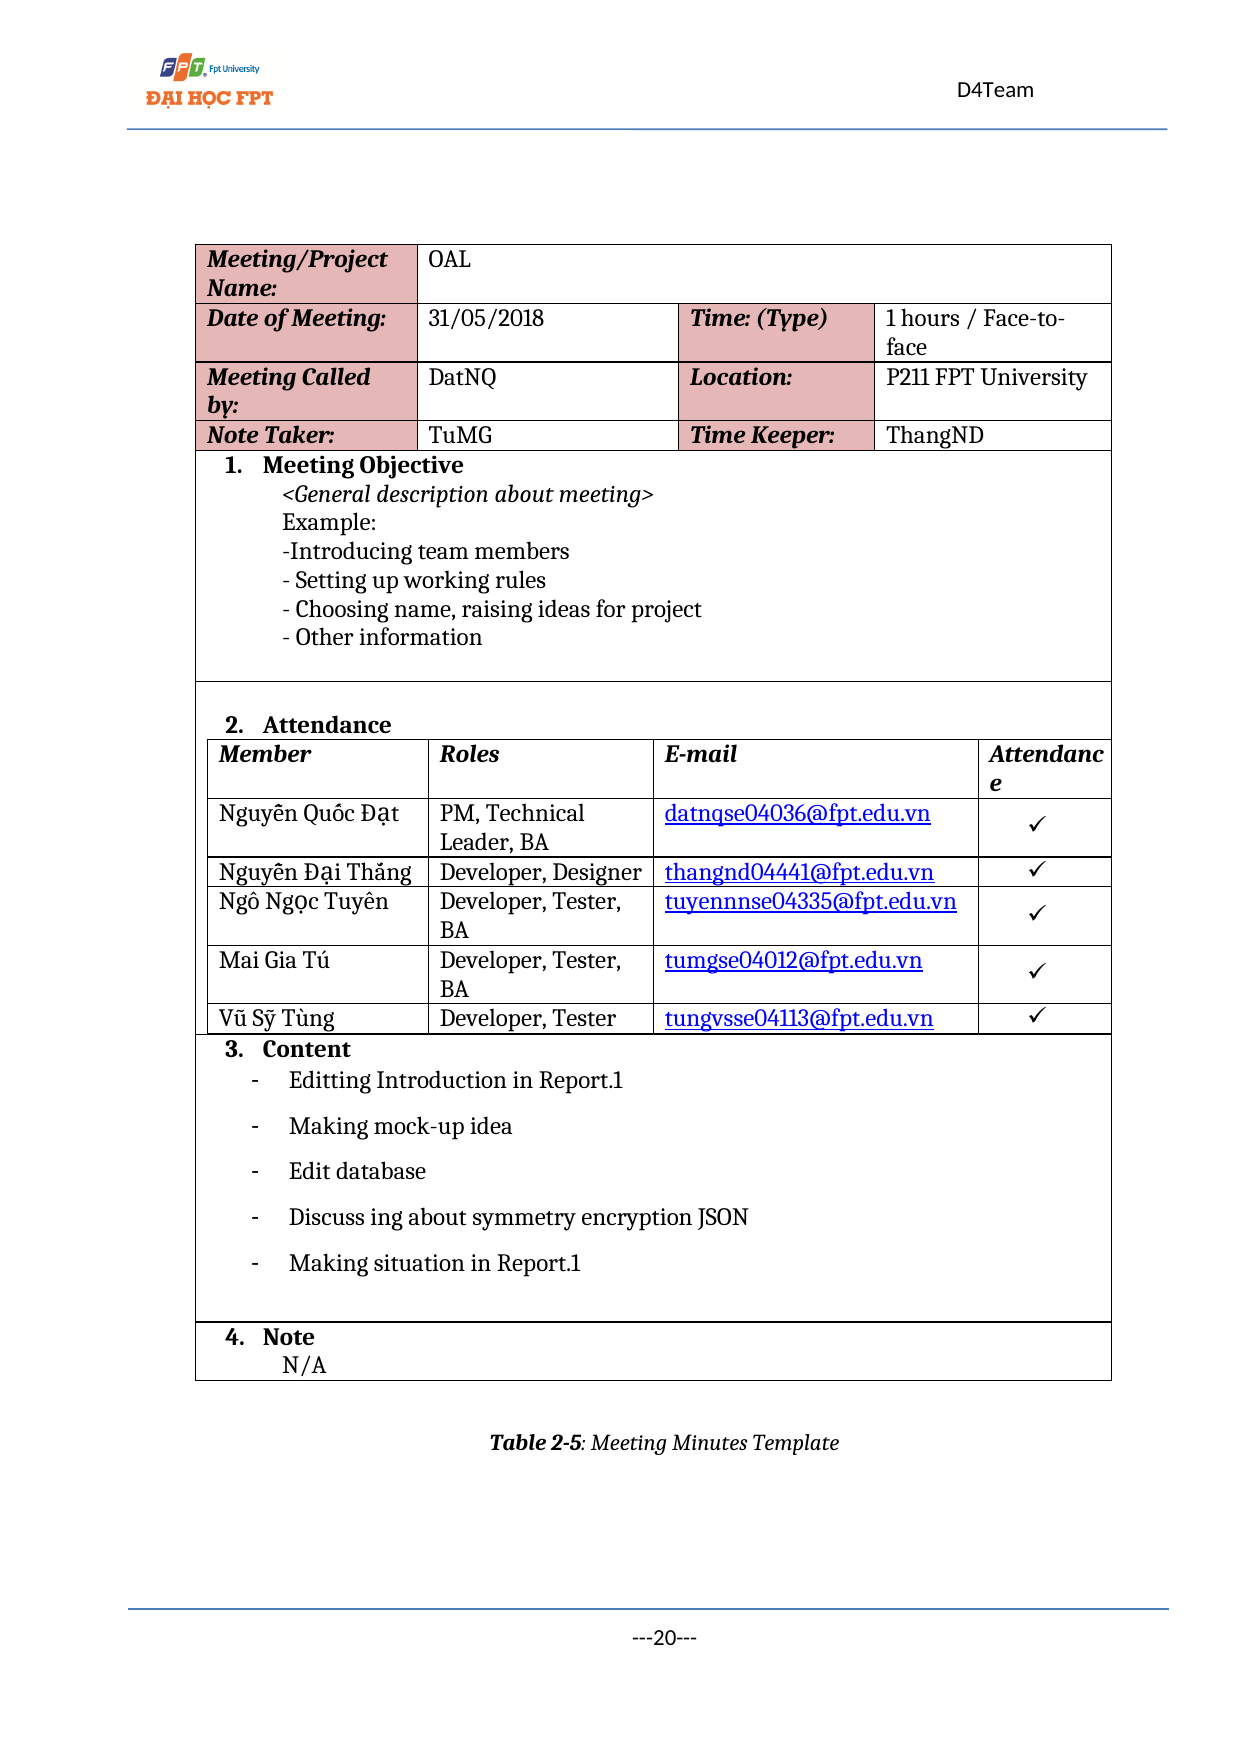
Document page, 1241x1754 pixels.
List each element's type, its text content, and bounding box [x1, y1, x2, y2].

table_cell Time Keeper: [679, 421, 874, 450]
table_header Meeting/Project Name: [196, 245, 417, 303]
table_cell ThangND [875, 421, 1111, 450]
table_cell DatNQ [418, 363, 678, 420]
table_cell P211 FPT University [875, 363, 1111, 420]
table_cell Date of Meeting: [196, 304, 417, 361]
picture [129, 46, 290, 116]
table_cell TuMG [418, 421, 678, 450]
table_cell 1 hours / Face-to-face [875, 304, 1111, 361]
table_cell 31/05/2018 [418, 304, 678, 361]
table_cell Meeting Called by: [196, 363, 417, 420]
table_cell Time: (Type) [679, 304, 874, 361]
table_cell Location: [679, 363, 874, 420]
table_cell Content Editting Introduction in Report.1 Making mock-up idea Edit database Discuss ing about symmetry encryption JSON Making situation in Report.1 [196, 1035, 1111, 1321]
table_cell Note Taker: [196, 421, 417, 450]
table_cell Attendance [196, 682, 1111, 1034]
table_header OAL [418, 245, 1111, 303]
table_cell Note N/A [196, 1323, 1111, 1380]
table_cell Meeting Objective <General description about meeting> Example: -Introducing team members - Setting up working rules - Choosing name, raising ideas for project - Other information [196, 451, 1111, 681]
text Table 2-5: Meeting Minutes Template [207, 1429, 1122, 1456]
